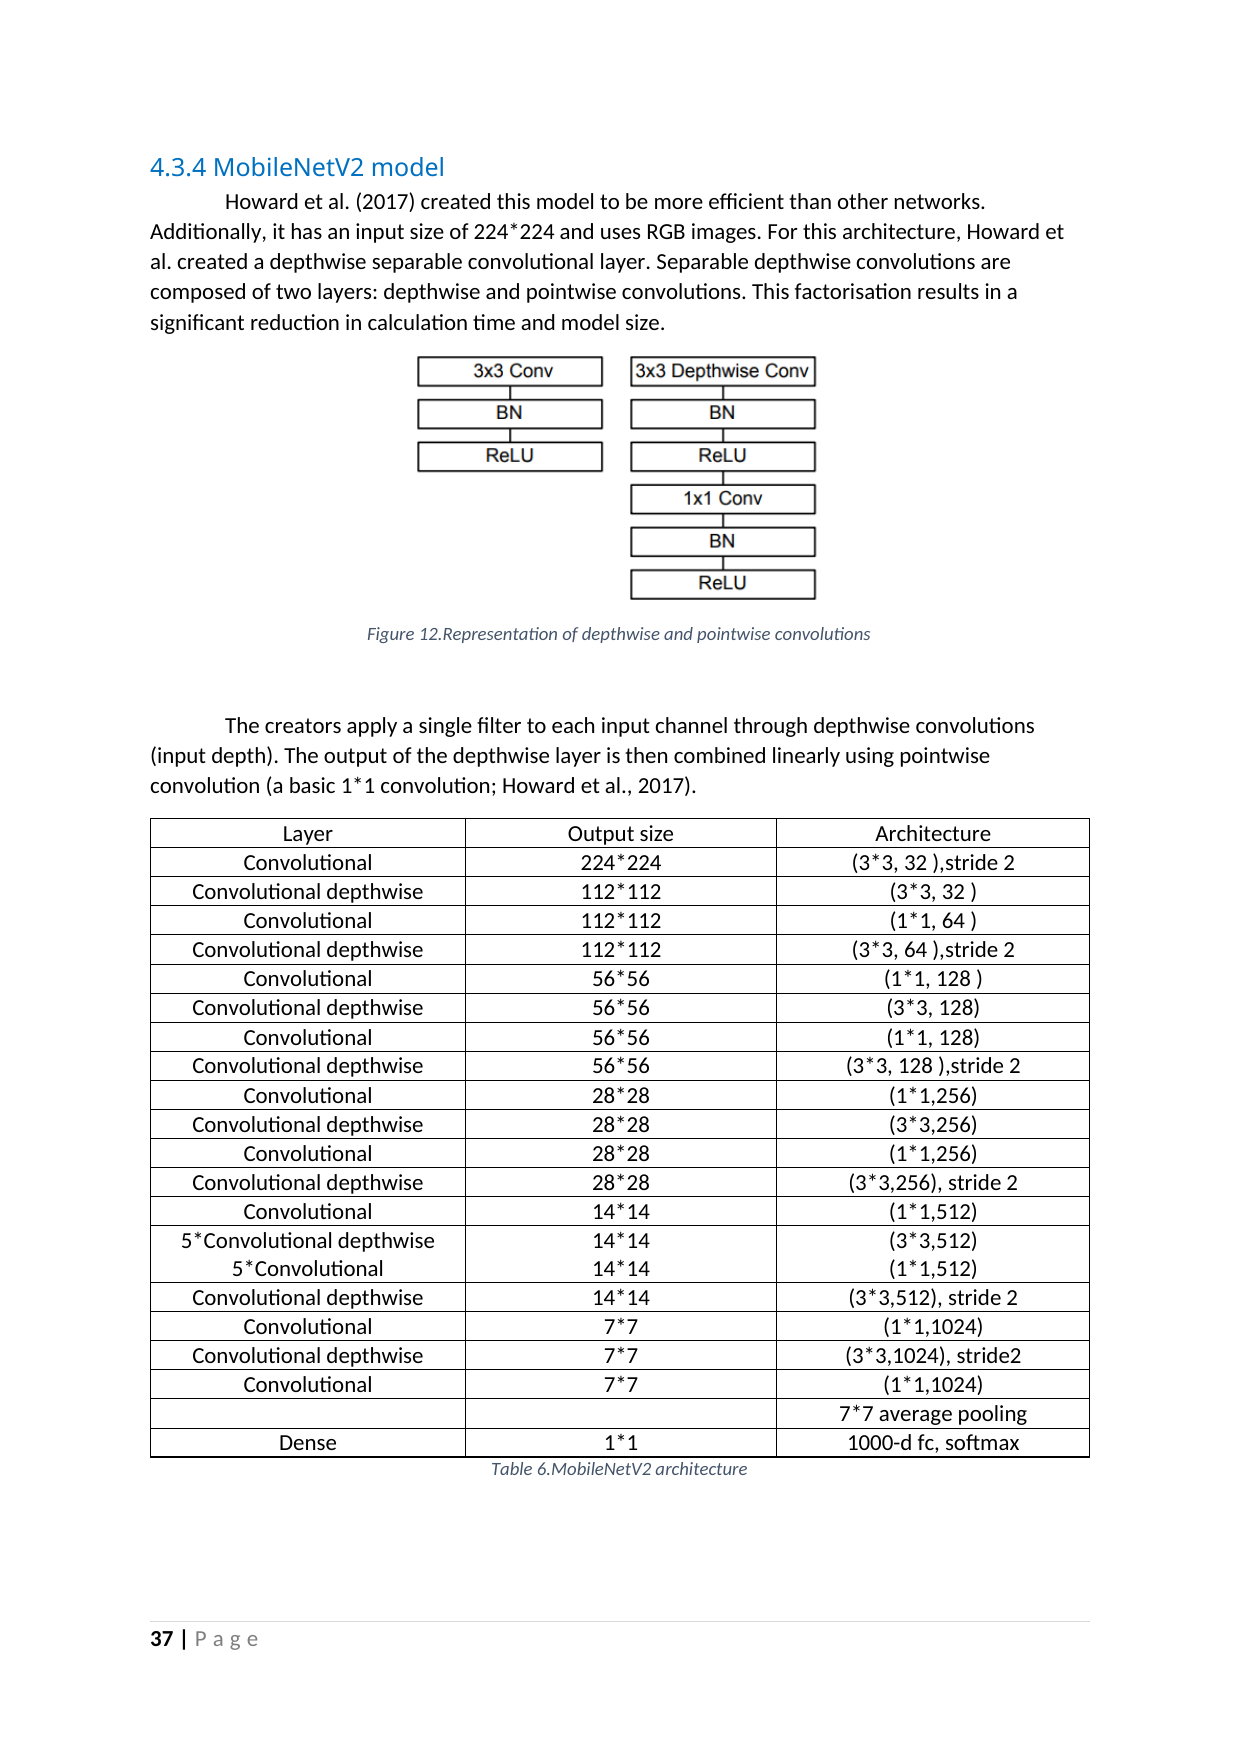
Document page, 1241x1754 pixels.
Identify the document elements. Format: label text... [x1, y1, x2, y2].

text The creators apply a single filter to each input channel through depthwise convolutions (input depth). The output of the depthwise layer is then combined linearly using pointwise convolution (a basic 1*1 convolution; Howard et al., 2017). [150, 711, 1090, 799]
text Howard et al. (2017) created this model to be more efficient than other networks. Additionally, it has an input size of 224*224 and uses RGB images. For this architecture, Howard et al. created a depthwise separable convolutional layer. Separable depthwise convolutions are composed of two layers: depthwise and pointwise convolutions. This factorisation results in a significant reduction in calculation time and model size. [150, 187, 1090, 336]
table_cell Convolutional depthwise [151, 877, 465, 905]
table_cell (1*1, 128) [777, 1023, 1089, 1051]
table_cell (3*3,512), stride 2 [777, 1283, 1089, 1311]
table_cell Convolutional [151, 1023, 465, 1051]
table_cell Convolutional [151, 1139, 465, 1167]
table_cell (3*3,512) (1*1,512) [777, 1226, 1089, 1282]
table_cell 224*224 [466, 848, 776, 876]
table_cell Convolutional [151, 1370, 465, 1398]
table_cell (3*3, 64 ),stride 2 [777, 935, 1089, 963]
table_cell 28*28 [466, 1081, 776, 1109]
table_cell 56*56 [466, 994, 776, 1022]
table_cell (1*1,512) [777, 1197, 1089, 1225]
table_cell (1*1,1024) [777, 1312, 1089, 1340]
table_cell (3*3, 128 ),stride 2 [777, 1052, 1089, 1080]
table_cell Convolutional depthwise [151, 1052, 465, 1080]
table_cell 56*56 [466, 965, 776, 992]
table_cell (3*3,256) [777, 1110, 1089, 1138]
table_cell Convolutional [151, 906, 465, 934]
table_cell Convolutional depthwise [151, 1283, 465, 1311]
table_cell 5*Convolutional depthwise 5*Convolutional [151, 1226, 465, 1282]
table_cell 7*7 average pooling [777, 1399, 1089, 1427]
table_cell Convolutional [151, 1312, 465, 1340]
table_cell 7*7 [466, 1341, 776, 1369]
table_cell 112*112 [466, 906, 776, 934]
table_cell Dense [151, 1429, 465, 1456]
table_cell Convolutional [151, 848, 465, 876]
table_cell [466, 1399, 776, 1427]
table_cell (3*3, 32 ),stride 2 [777, 848, 1089, 876]
table_header Output size [466, 819, 776, 847]
table_cell [151, 1399, 465, 1427]
table_cell 7*7 [466, 1312, 776, 1340]
table_cell (3*3,256), stride 2 [777, 1168, 1089, 1196]
table_cell Convolutional [151, 1197, 465, 1225]
table_cell (1*1,1024) [777, 1370, 1089, 1398]
table_cell Convolutional depthwise [151, 1341, 465, 1369]
table_cell (1*1,256) [777, 1081, 1089, 1109]
table_cell Convolutional depthwise [151, 935, 465, 963]
table_cell 112*112 [466, 877, 776, 905]
table_cell (1*1,256) [777, 1139, 1089, 1167]
table_header Layer [151, 819, 465, 847]
table_cell 14*14 [466, 1197, 776, 1225]
table_cell (3*3, 32 ) [777, 877, 1089, 905]
table_cell 1*1 [466, 1429, 776, 1456]
table_cell 28*28 [466, 1168, 776, 1196]
table_cell Convolutional [151, 1081, 465, 1109]
table_cell 112*112 [466, 935, 776, 963]
table_cell 56*56 [466, 1023, 776, 1051]
table_header Architecture [777, 819, 1089, 847]
table_cell Convolutional depthwise [151, 994, 465, 1022]
table_cell 56*56 [466, 1052, 776, 1080]
subtitle 4.3.4 MobileNetV2 model [150, 150, 1090, 184]
table_cell 7*7 [466, 1370, 776, 1398]
table_cell 14*14 [466, 1283, 776, 1311]
picture [386, 349, 854, 605]
table_cell 28*28 [466, 1139, 776, 1167]
table_cell Convolutional depthwise [151, 1110, 465, 1138]
table_cell Convolutional [151, 965, 465, 992]
table_cell (1*1, 64 ) [777, 906, 1089, 934]
table_cell (1*1, 128 ) [777, 965, 1089, 992]
table_cell 28*28 [466, 1110, 776, 1138]
table_cell Convolutional depthwise [151, 1168, 465, 1196]
table_cell (3*3, 128) [777, 994, 1089, 1022]
table_cell 14*14 14*14 [466, 1226, 776, 1282]
table_cell 1000-d fc, softmax [777, 1429, 1089, 1456]
table_cell (3*3,1024), stride2 [777, 1341, 1089, 1369]
text Table 6.MobileNetV2 architecture [150, 1458, 1090, 1480]
